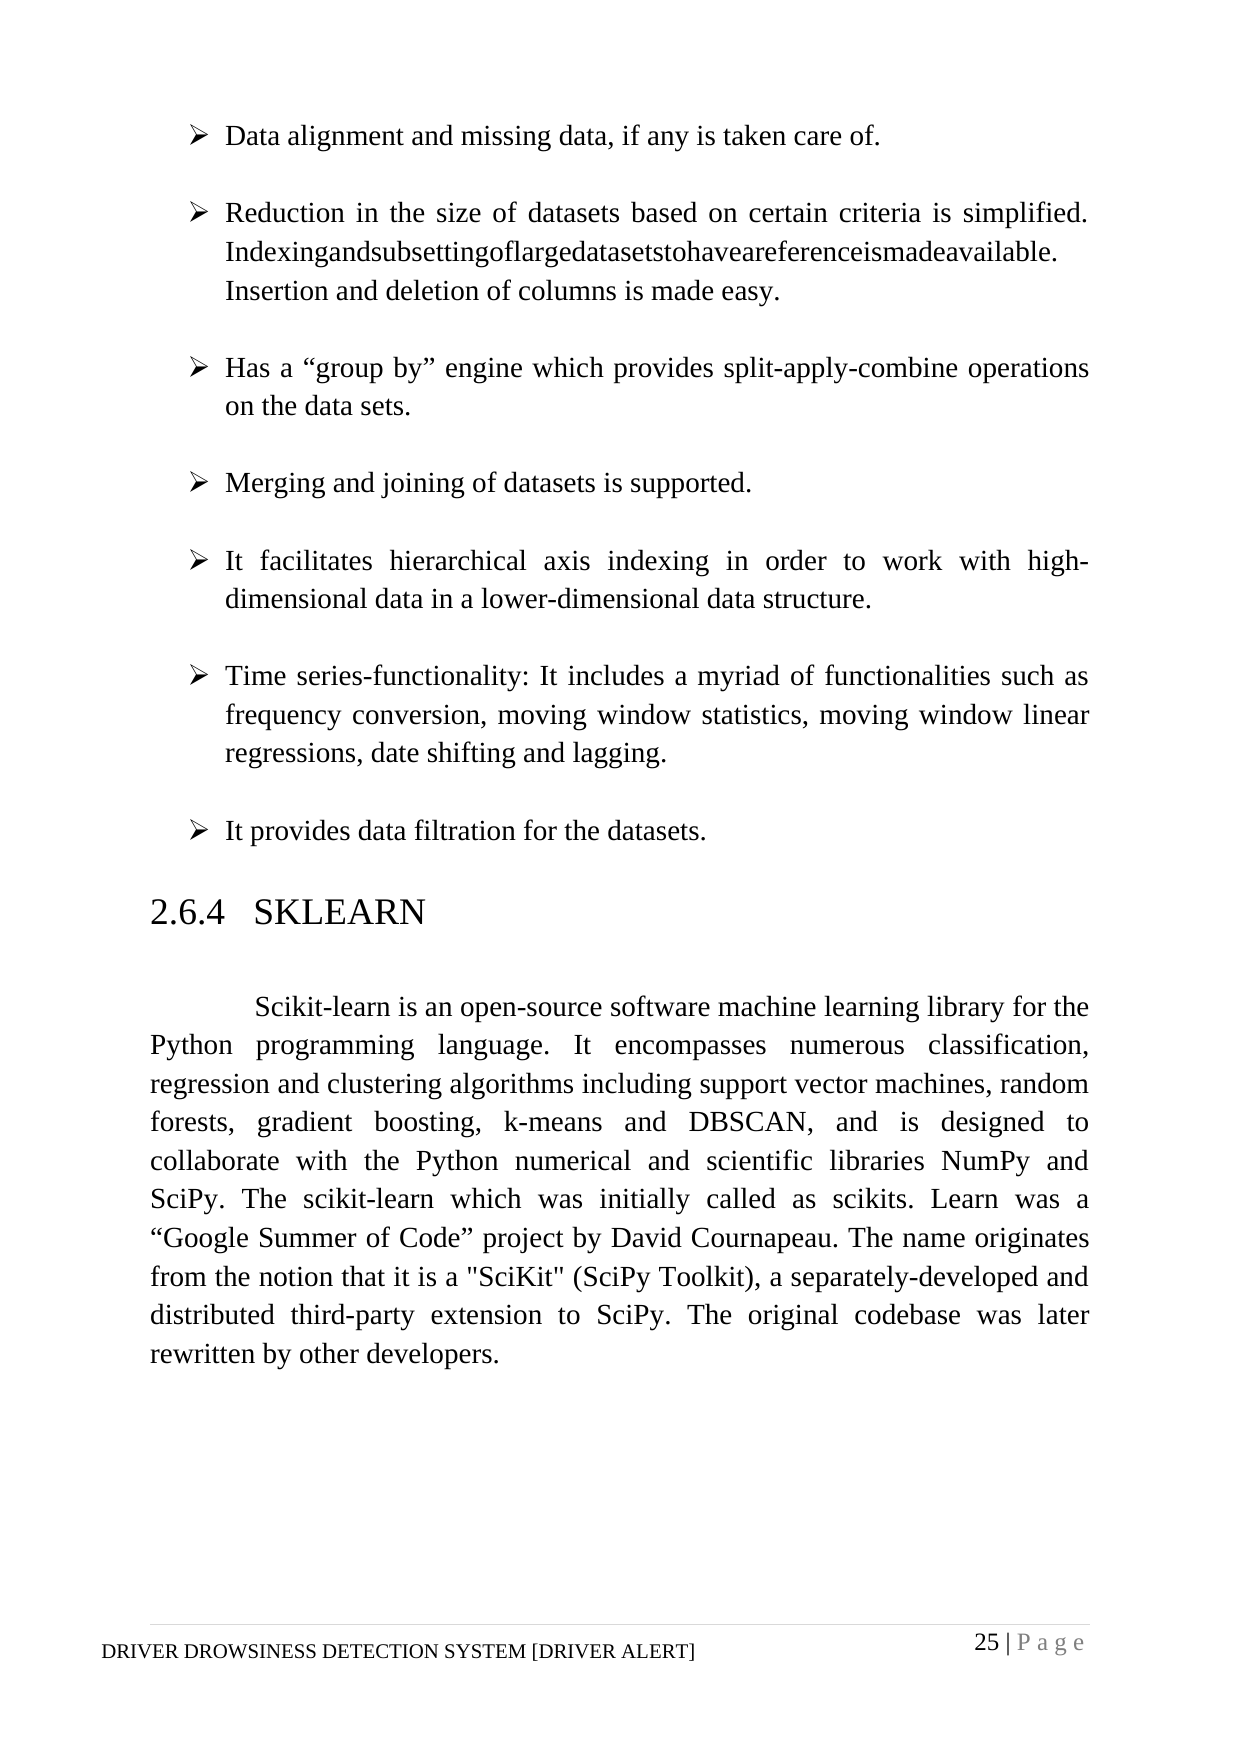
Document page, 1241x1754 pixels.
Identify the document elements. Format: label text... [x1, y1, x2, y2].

list Reduction in the size of datasets based on certain criteria is simplified. Indexingandsubsettingoflargedatasetstohaveareferenceismadeavailable. Insertion and deletion of columns is made easy. [187, 195, 1090, 306]
list Has a “group by” engine which provides split-apply-combine operations on the data sets. [187, 350, 1090, 422]
list Merging and joining of datasets is supported. [187, 465, 1090, 499]
list It facilitates hierarchical axis indexing in order to work with high-dimensional data in a lower-dimensional data structure. [187, 543, 1090, 615]
list Data alignment and missing data, if any is taken care of. [187, 118, 1090, 152]
list Time series-functionality: It includes a myriad of functionalities such as frequency conversion, moving window statistics, moving window linear regressions, date shifting and lagging. [187, 658, 1090, 769]
list It provides data filtration for the datasets. [187, 813, 1090, 846]
text 2.6.4 SKLEARN [150, 890, 1090, 933]
text Scikit-learn is an open-source software machine learning library for the Python programming language. It encompasses numerous classification, regression and clustering algorithms including support vector machines, random forests, gradient boosting, k-means and DBSCAN, and is designed to collaborate with the Python numerical and scientific libraries NumPy and SciPy. The scikit-learn which was initially called as scikits. Learn was a “Google Summer of Code” project by David Cournapeau. The name originates from the notion that it is a "SciKit" (SciPy Toolkit), a separately-developed and distributed third-party extension to SciPy. The original codebase was later rewritten by other developers. [150, 989, 1090, 1369]
